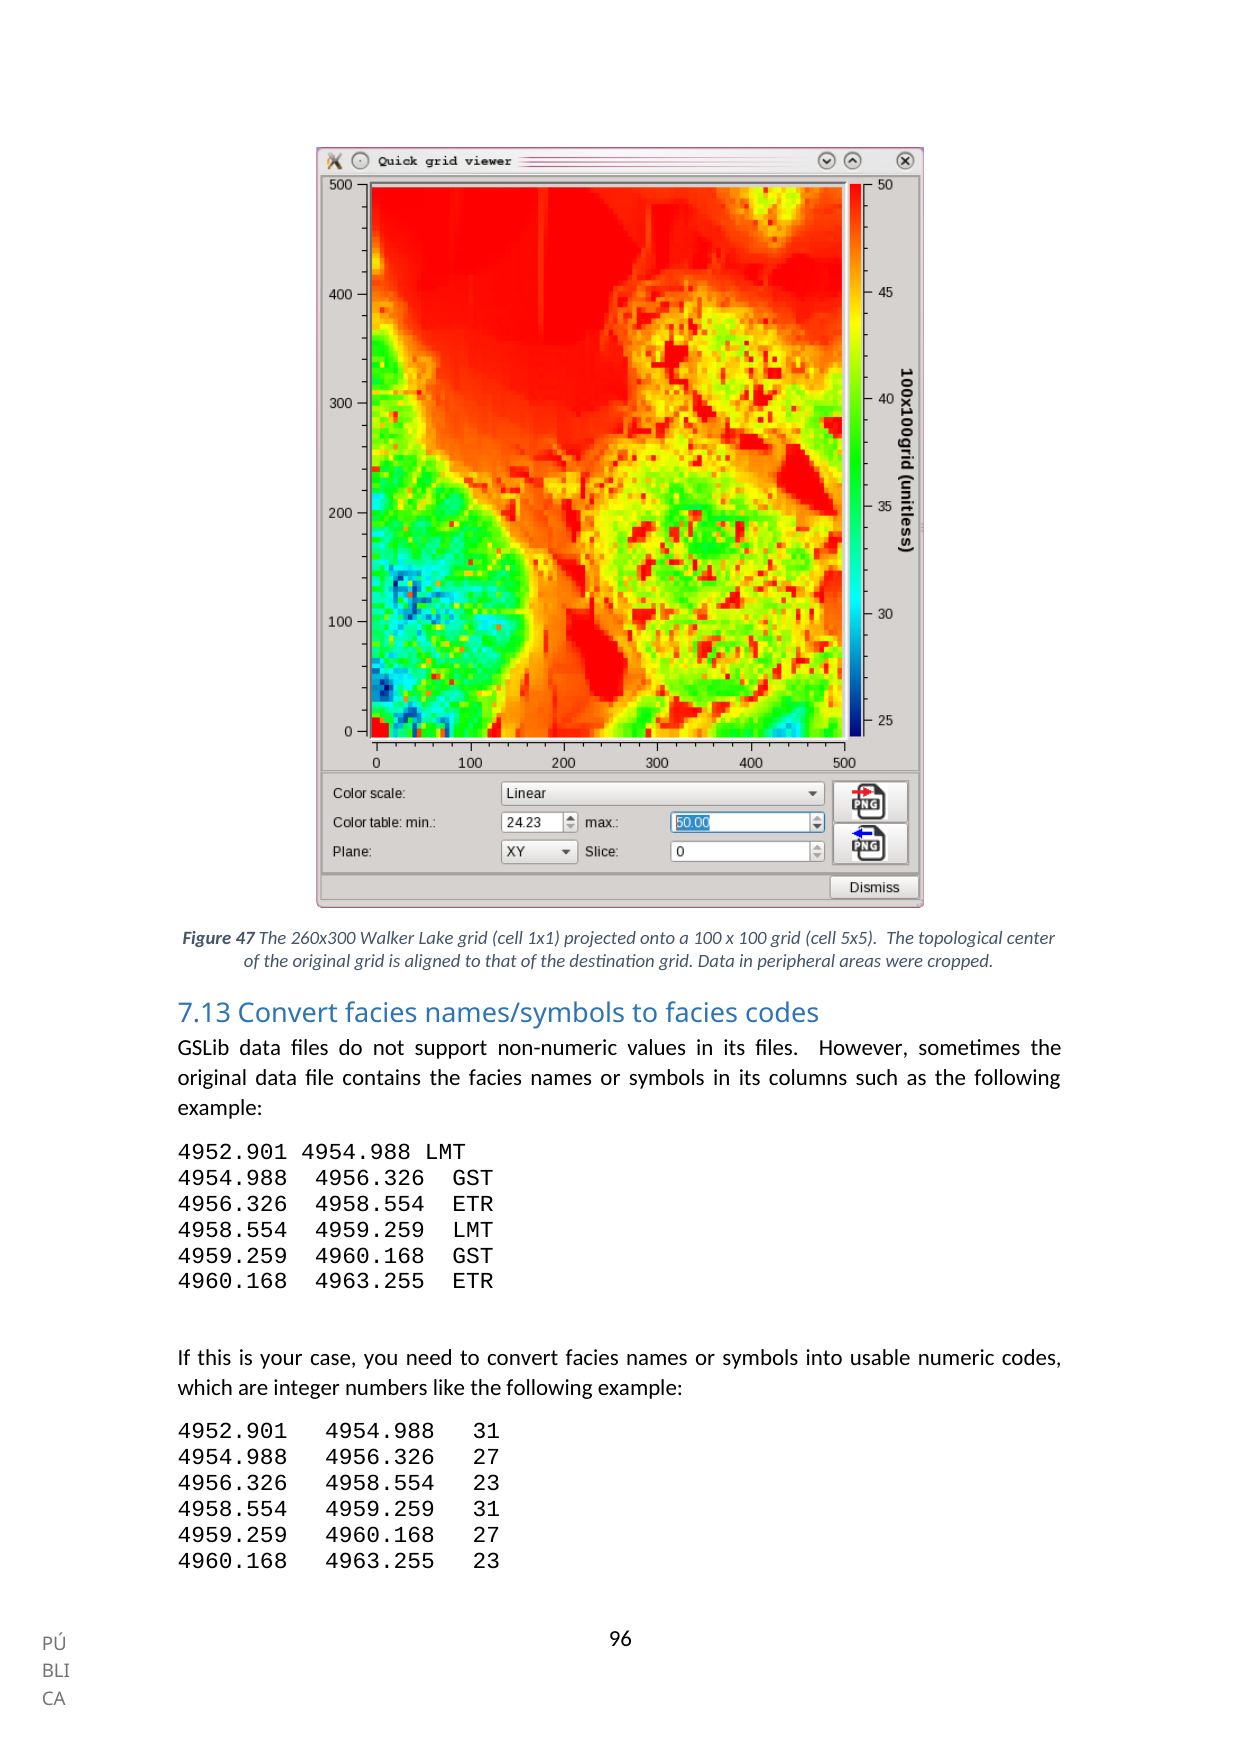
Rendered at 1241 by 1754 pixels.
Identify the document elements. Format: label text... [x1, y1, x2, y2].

text 4958.554 4959.259 LMT [177, 1218, 1063, 1244]
text 4954.988 4956.326 27 [177, 1446, 1063, 1472]
text 4956.326 4958.554 ETR [177, 1192, 1063, 1218]
text 4958.554 4959.259 31 [177, 1498, 1063, 1523]
text If this is your case, you need to convert facies names or symbols into usable numeric codes, which are integer numbers like the following example: [177, 1343, 1063, 1401]
text 4952.901 4954.988 LMT [177, 1140, 1063, 1166]
text 4952.901 4954.988 31 [177, 1420, 1063, 1446]
text 4959.259 4960.168 27 [177, 1523, 1063, 1549]
picture [316, 147, 924, 908]
text 4954.988 4956.326 GST [177, 1166, 1063, 1192]
text 4959.259 4960.168 GST [177, 1244, 1063, 1270]
text 4960.168 4963.255 ETR [177, 1270, 1063, 1296]
text Figure 47 The 260x300 Walker Lake grid (cell 1x1) projected onto a 100 x 100 grid (cell 5x5). The topological center of the original grid is aligned to that of the destination grid. Data in peripheral areas were cropped. [177, 926, 1063, 972]
subtitle Convert facies names/symbols to facies codes [177, 993, 1063, 1030]
text 4960.168 4963.255 23 [177, 1549, 1063, 1575]
text GSLib data files do not support non-numeric values in its files. However, sometimes the original data file contains the facies names or symbols in its columns such as the following example: [177, 1033, 1063, 1121]
text 4956.326 4958.554 23 [177, 1472, 1063, 1498]
